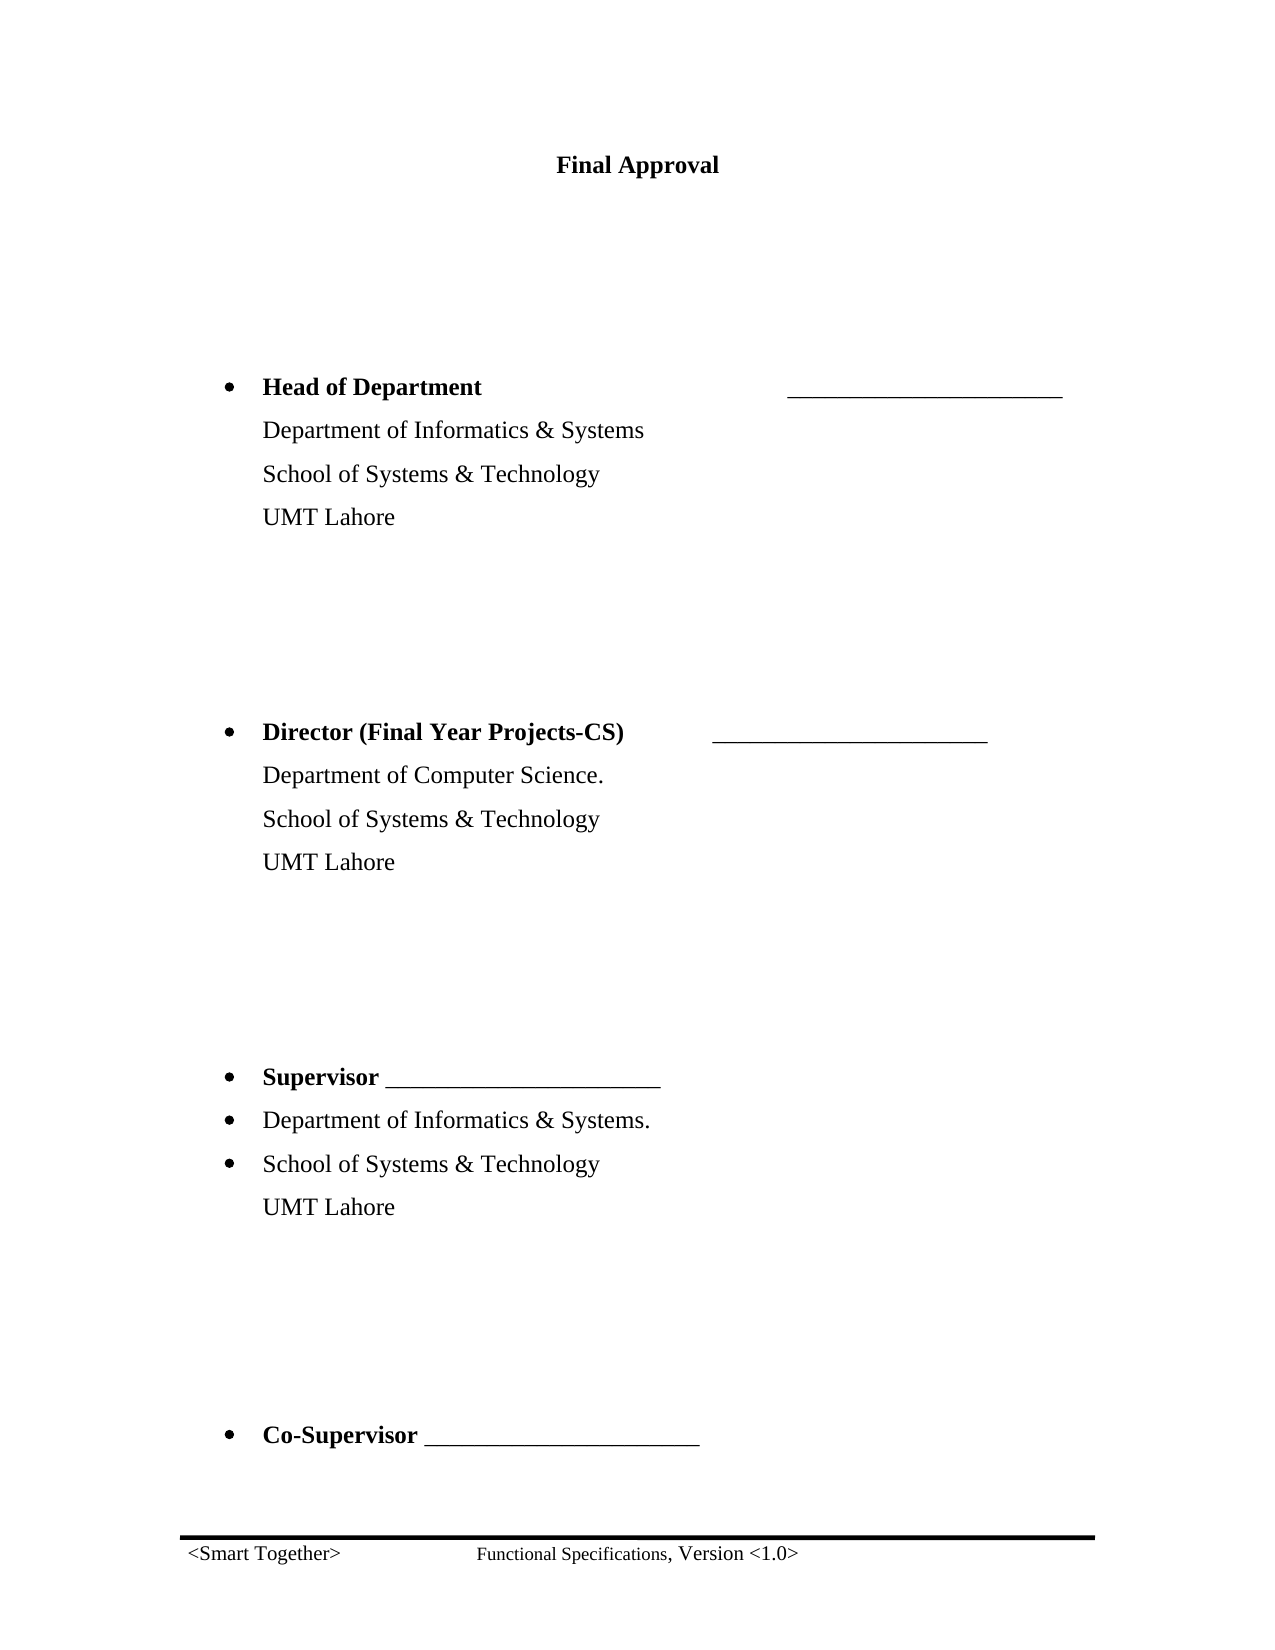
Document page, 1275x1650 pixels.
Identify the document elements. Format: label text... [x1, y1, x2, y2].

list Department of Computer Science. [262, 761, 1087, 789]
list Director (Final Year Projects-CS) ______________________ [225, 717, 1087, 746]
list Supervisor ______________________ [225, 1062, 1087, 1091]
list UMT Lahore [262, 502, 1087, 531]
list Department of Informatics & Systems. [225, 1106, 1087, 1134]
list School of Systems & Technology [225, 1149, 1087, 1177]
list Head of Department ______________________ [225, 372, 1087, 401]
text Final Approval [187, 150, 1087, 179]
list School of Systems & Technology [262, 804, 1087, 832]
list School of Systems & Technology [262, 459, 1087, 487]
list Department of Informatics & Systems [262, 416, 1087, 444]
text UMT Lahore [187, 1192, 1087, 1221]
list Co-Supervisor ______________________ [225, 1420, 1087, 1449]
text UMT Lahore [187, 847, 1087, 876]
